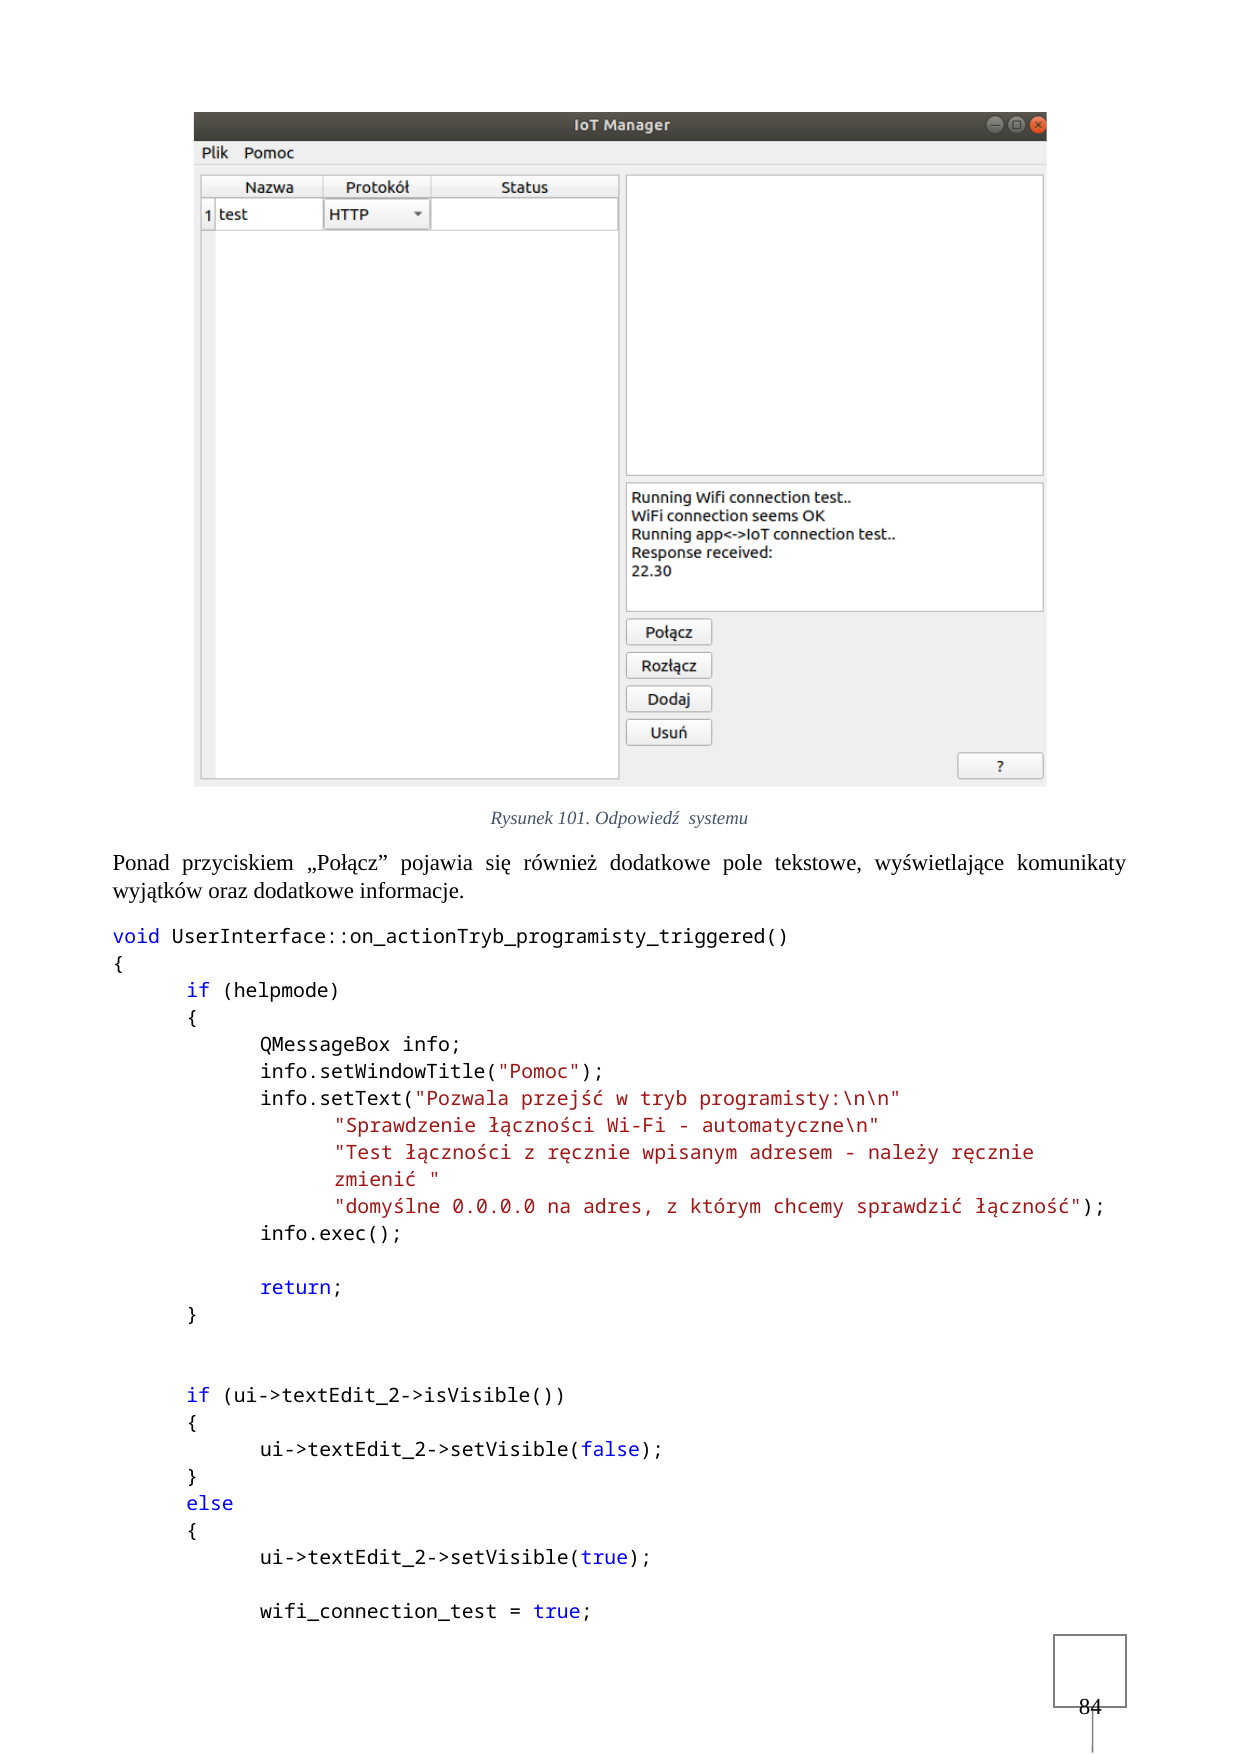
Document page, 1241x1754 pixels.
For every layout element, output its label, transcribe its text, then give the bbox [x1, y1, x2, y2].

text info.setText("Pozwala przejść w tryb programisty:\n\n" [112, 1084, 1128, 1111]
text return; [112, 1273, 1128, 1300]
text Rysunek 101. Odpowiedź systemu [112, 807, 1128, 828]
picture [193, 112, 1047, 788]
text void UserInterface::on_actionTryb_programisty_triggered() [112, 923, 1128, 949]
text { [112, 1003, 1128, 1031]
text wifi_connection_test = true; [112, 1597, 1128, 1624]
text ui->textEdit_2->setVisible(false); [112, 1435, 1128, 1462]
text "Test łączności z ręcznie wpisanym adresem - należy ręcznie [112, 1138, 1128, 1165]
text else [112, 1489, 1128, 1516]
text if (ui->textEdit_2->isVisible()) [112, 1381, 1128, 1408]
text { [112, 1516, 1128, 1543]
text "Sprawdzenie łączności Wi-Fi - automatyczne\n" [112, 1111, 1128, 1138]
text info.exec(); [112, 1219, 1128, 1246]
text Ponad przyciskiem „Połącz” pojawia się również dodatkowe pole tekstowe, wyświetlające komunikaty wyjątków oraz dodatkowe informacje. [112, 849, 1128, 904]
text ui->textEdit_2->setVisible(true); [112, 1543, 1128, 1570]
text if (helpmode) [112, 977, 1128, 1003]
text { [112, 949, 1128, 977]
text zmienić " [260, 1165, 1128, 1192]
text QMessageBox info; [112, 1031, 1128, 1057]
text } [112, 1462, 1128, 1489]
text info.setWindowTitle("Pomoc"); [112, 1057, 1128, 1084]
text } [112, 1300, 1128, 1327]
text { [112, 1408, 1128, 1435]
text "domyślne 0.0.0.0 na adres, z którym chcemy sprawdzić łączność"); [112, 1192, 1128, 1219]
